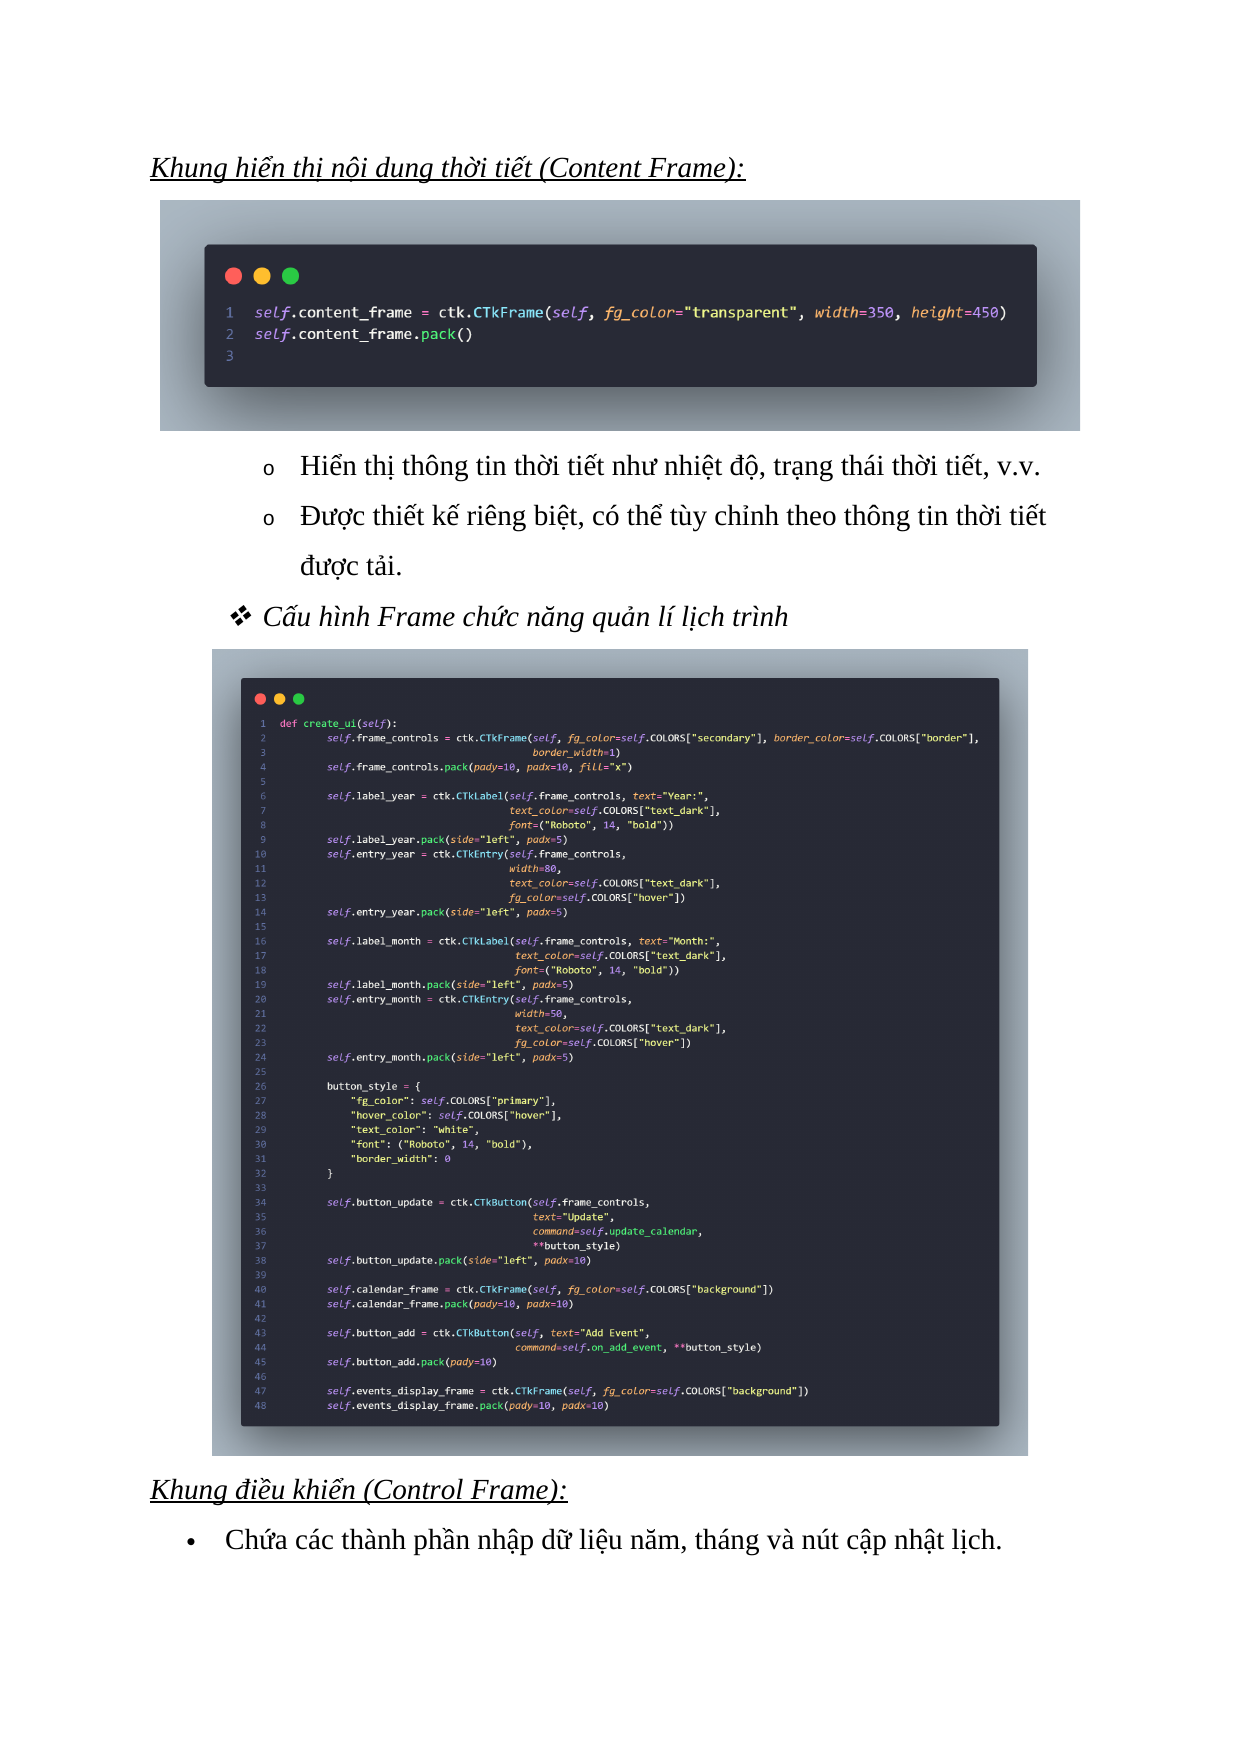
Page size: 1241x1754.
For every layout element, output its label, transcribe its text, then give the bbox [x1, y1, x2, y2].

list Chứa các thành phần nhập dữ liệu năm, tháng và nút cập nhật lịch. [187, 1522, 1090, 1556]
picture [160, 200, 1081, 431]
text Khung điều khiển (Control Frame): [150, 1472, 1090, 1506]
text Khung hiển thị nội dung thời tiết (Content Frame): [150, 150, 1090, 183]
picture [212, 649, 1029, 1456]
list Được thiết kế riêng biệt, có thể tùy chỉnh theo thông tin thời tiết được tải. [262, 498, 1090, 582]
list Cấu hình Frame chức năng quản lí lịch trình [225, 599, 1090, 632]
list Hiển thị thông tin thời tiết như nhiệt độ, trạng thái thời tiết, v.v. [262, 448, 1090, 481]
